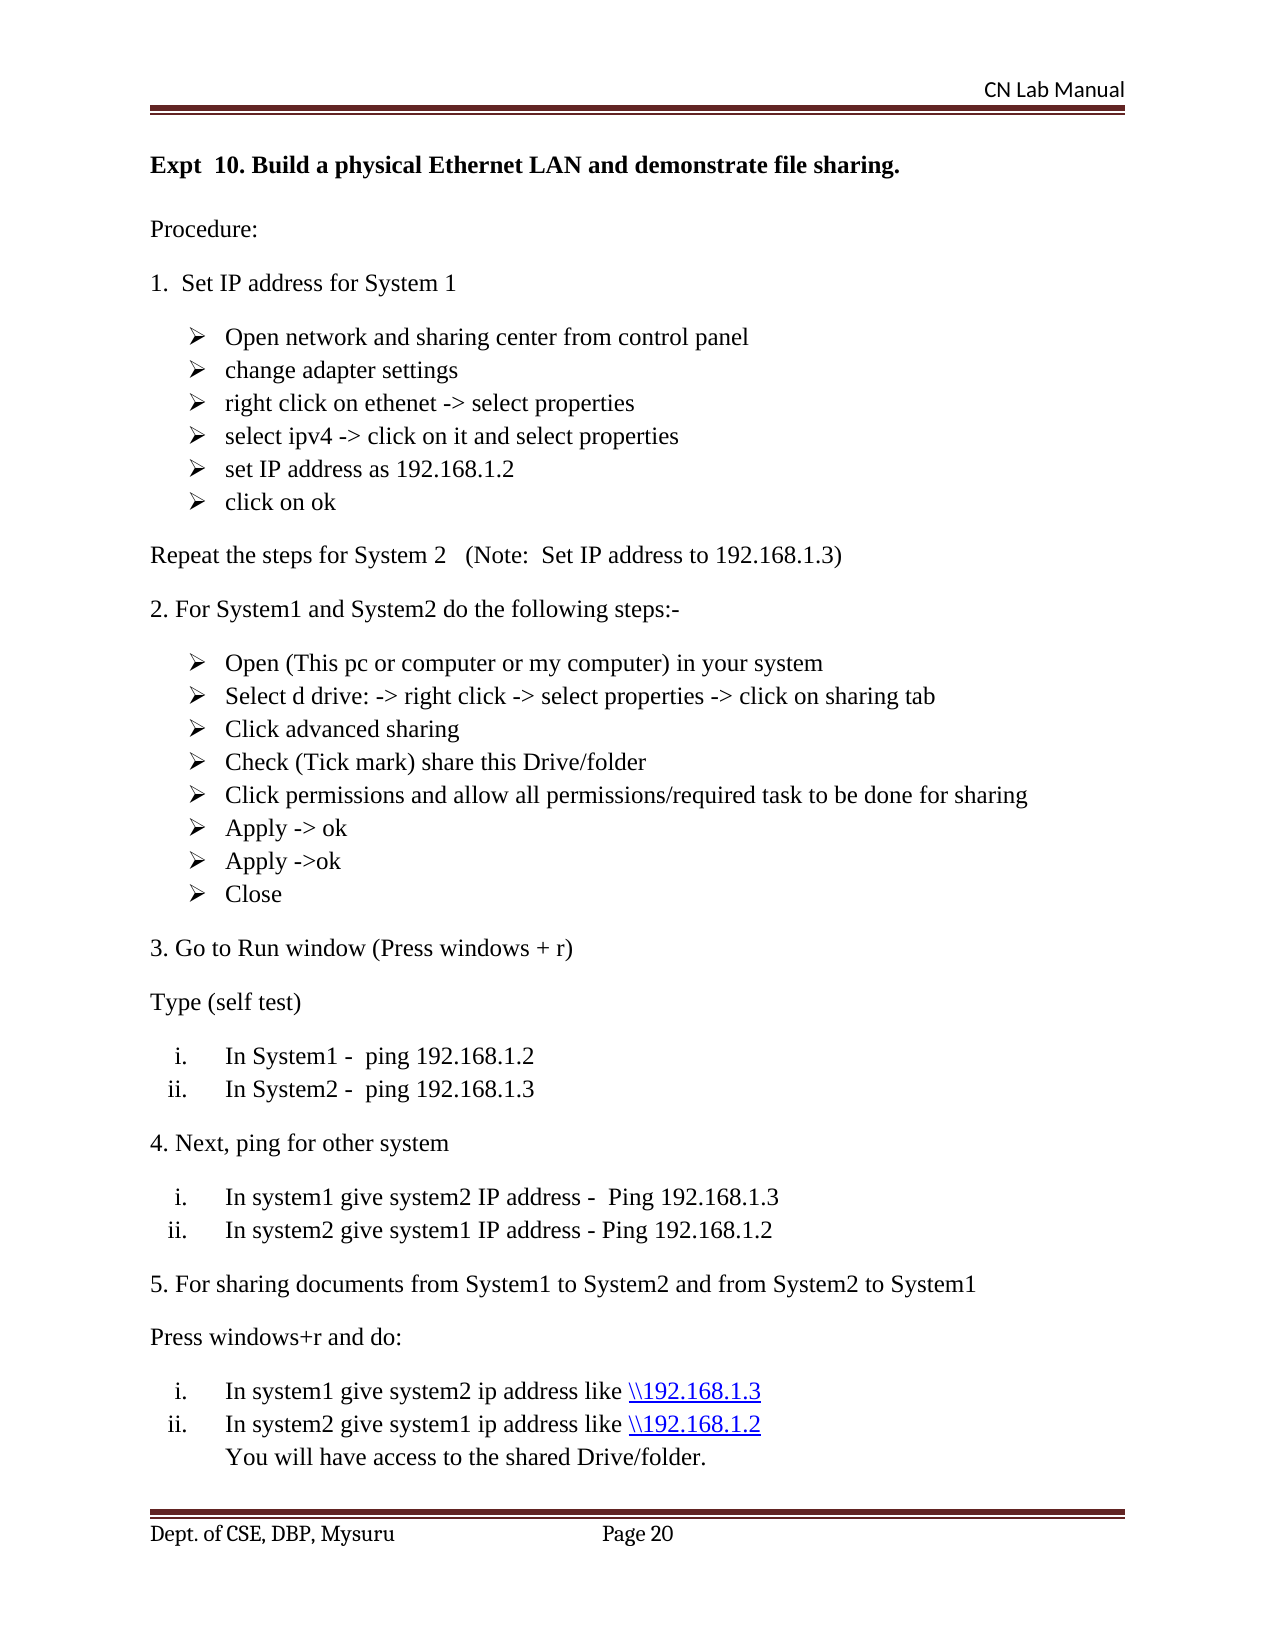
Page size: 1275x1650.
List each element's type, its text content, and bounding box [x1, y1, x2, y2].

text Repeat the steps for System 2 (Note: Set IP address to 192.168.1.3) [150, 541, 1125, 569]
list In system1 give system2 ip address like \\192.168.1.3 [187, 1376, 1125, 1405]
text Press windows+r and do: [150, 1322, 1125, 1351]
text 1. Set IP address for System 1 [150, 268, 1125, 297]
list Click permissions and allow all permissions/required task to be done for sharing [187, 780, 1125, 809]
text 4. Next, ping for other system [150, 1128, 1125, 1157]
list Check (Tick mark) share this Drive/folder [187, 747, 1125, 776]
list You will have access to the shared Drive/folder. [225, 1442, 1125, 1471]
text Procedure: [150, 214, 1125, 243]
list Open (This pc or computer or my computer) in your system [187, 648, 1125, 677]
text 3. Go to Run window (Press windows + r) [150, 933, 1125, 962]
list In system2 give system1 ip address like \\192.168.1.2 [187, 1409, 1125, 1438]
list Open network and sharing center from control panel [187, 322, 1125, 350]
list In System1 - ping 192.168.1.2 [187, 1041, 1125, 1070]
list In System2 - ping 192.168.1.3 [187, 1074, 1125, 1103]
list Click advanced sharing [187, 714, 1125, 743]
list change adapter settings [187, 355, 1125, 383]
text Type (self test) [150, 987, 1125, 1016]
list set IP address as 192.168.1.2 [187, 454, 1125, 482]
list Select d drive: -> right click -> select properties -> click on sharing tab [187, 681, 1125, 710]
list In system2 give system1 IP address - Ping 192.168.1.2 [187, 1215, 1125, 1243]
text 5. For sharing documents from System1 to System2 and from System2 to System1 [150, 1269, 1125, 1297]
list click on ok [187, 487, 1125, 516]
text 2. For System1 and System2 do the following steps:- [150, 594, 1125, 623]
list select ipv4 -> click on it and select properties [187, 421, 1125, 449]
list Apply -> ok [187, 813, 1125, 842]
list Apply ->ok [187, 846, 1125, 875]
text Expt 10. Build a physical Ethernet LAN and demonstrate file sharing. [150, 150, 1125, 179]
list In system1 give system2 IP address - Ping 192.168.1.3 [187, 1182, 1125, 1211]
list right click on ethenet -> select properties [187, 388, 1125, 416]
list Close [187, 879, 1125, 908]
